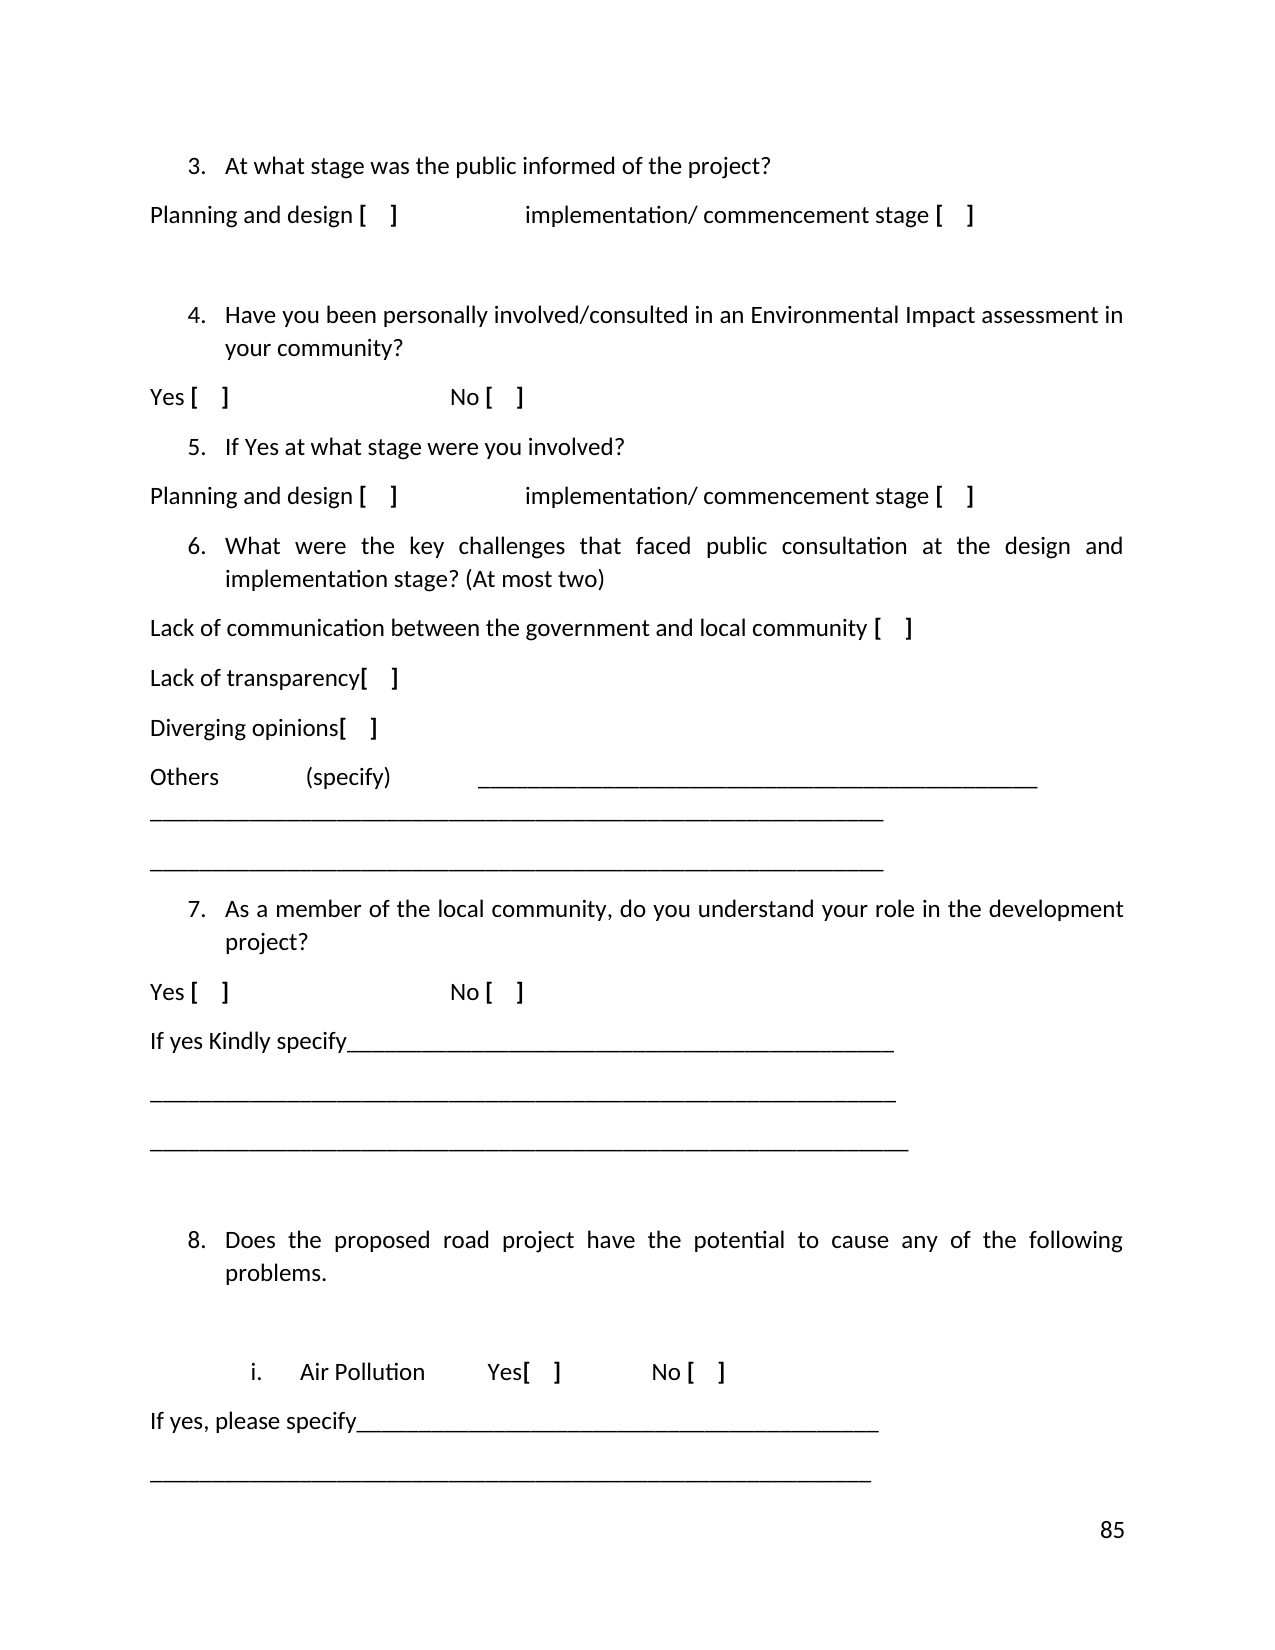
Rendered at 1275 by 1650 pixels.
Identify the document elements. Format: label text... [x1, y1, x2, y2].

text Lack of communication between the government and local community [ ] [150, 612, 1125, 643]
text Lack of transparency[ ] [150, 662, 1125, 693]
list As a member of the local community, do you understand your role in the development project? [187, 893, 1125, 957]
list At what stage was the public informed of the project? [187, 150, 1125, 181]
text Planning and design [ ] implementation/ commencement stage [ ] [150, 199, 1125, 230]
text ___________________________________________________________ [150, 844, 1125, 874]
list Air Pollution Yes[ ] No [ ] [262, 1356, 1125, 1386]
text Yes [ ] No [ ] [150, 976, 1125, 1006]
text If yes, please specify__________________________________________ [150, 1405, 1125, 1436]
text ____________________________________________________________ [150, 1075, 1125, 1106]
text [150, 1455, 1125, 1486]
text Diverging opinions[ ] [150, 712, 1125, 742]
list Have you been personally involved/consulted in an Environmental Impact assessment in your community? [187, 299, 1125, 362]
list What were the key challenges that faced public consultation at the design and implementation stage? (At most two) [187, 530, 1125, 593]
text Yes [ ] No [ ] [150, 381, 1125, 412]
list If Yes at what stage were you involved? [187, 431, 1125, 461]
text If yes Kindly specify____________________________________________ [150, 1025, 1125, 1056]
text _____________________________________________________________ [150, 1124, 1125, 1155]
text Planning and design [ ] implementation/ commencement stage [ ] [150, 480, 1125, 511]
list Does the proposed road project have the potential to cause any of the following problems. [187, 1224, 1125, 1287]
text Others (specify) _____________________________________________ ___________________________________________________________ [150, 761, 1125, 825]
